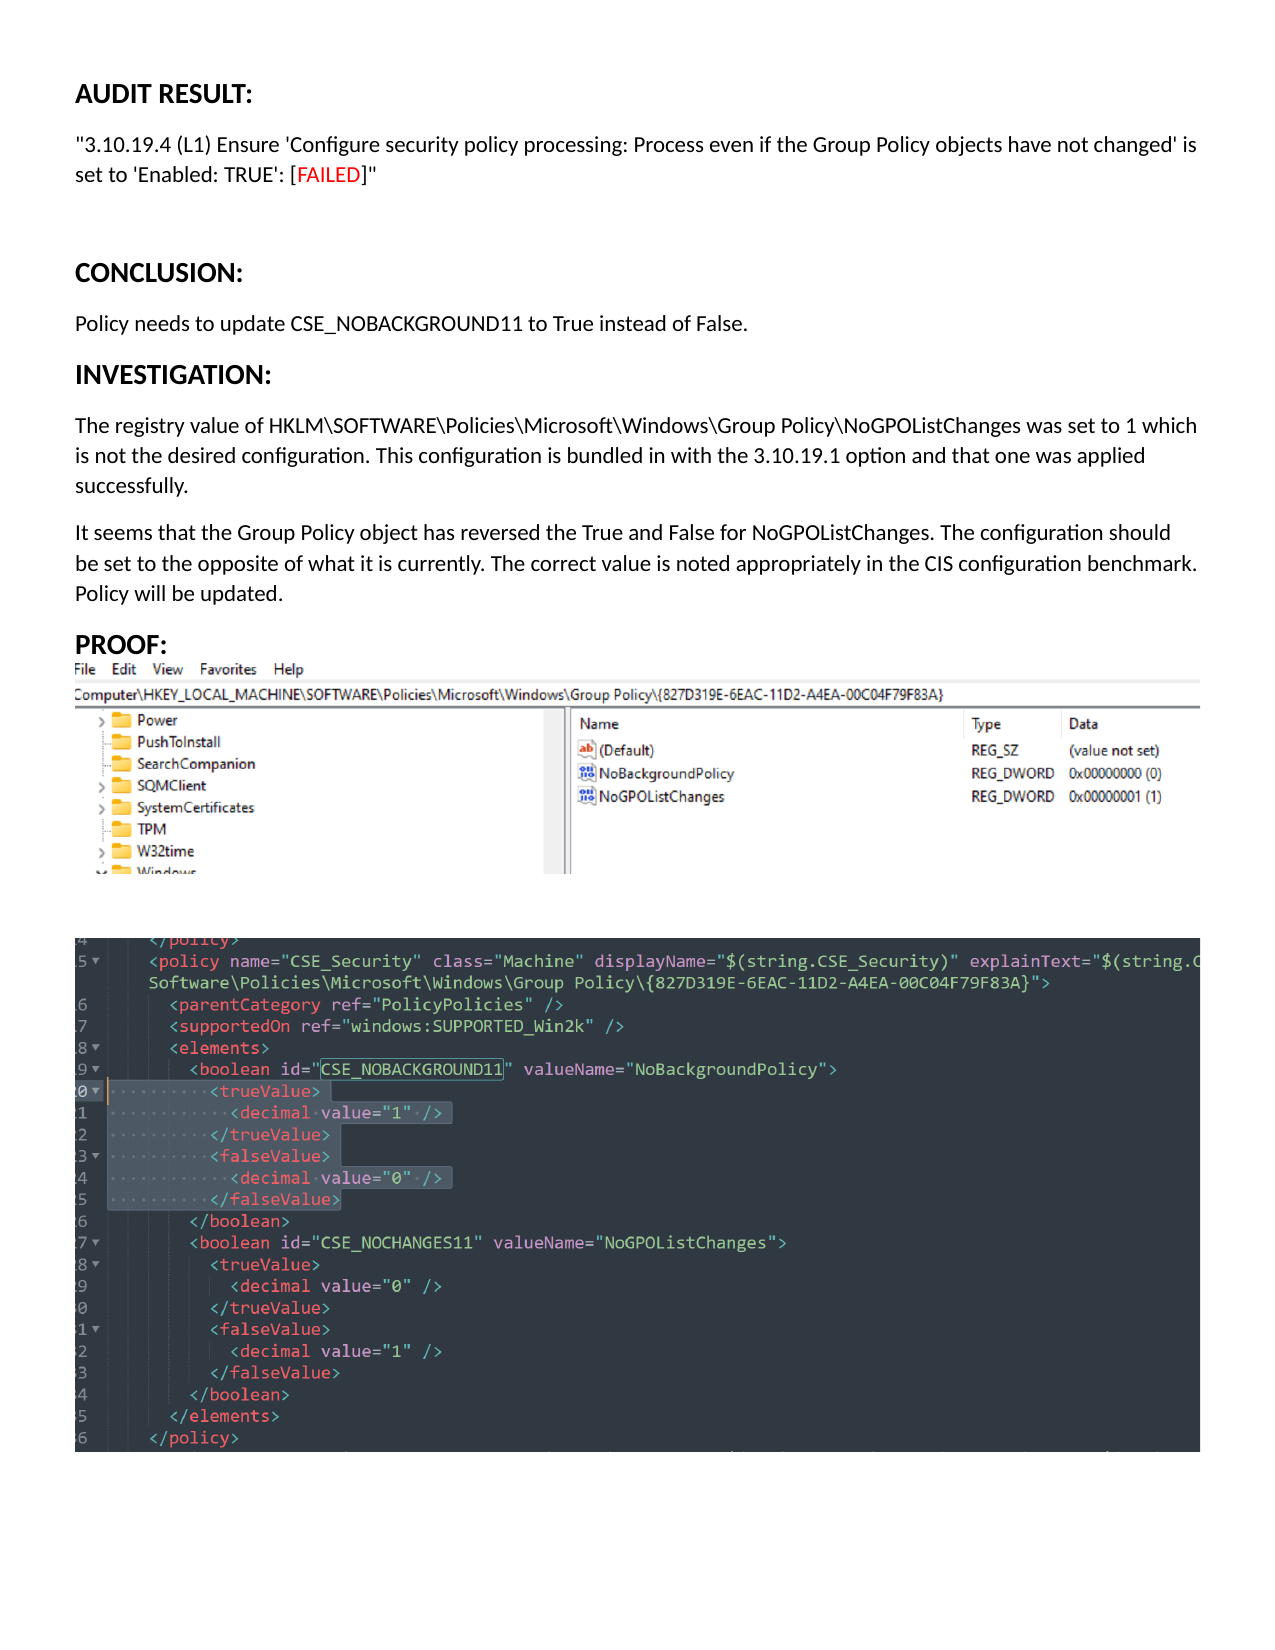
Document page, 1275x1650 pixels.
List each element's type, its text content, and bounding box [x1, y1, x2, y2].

text Policy needs to update CSE_NOBACKGROUND11 to True instead of False. [75, 309, 1200, 337]
text PROOF: [75, 626, 1200, 663]
text It seems that the Group Policy object has reversed the True and False for NoGPOListChanges. The configuration should be set to the opposite of what it is currently. The correct value is noted appropriately in the CIS configuration benchmark. Policy will be updated. [75, 518, 1200, 607]
text The registry value of HKLM\SOFTWARE\Policies\Microsoft\Windows\Group Policy\NoGPOListChanges was set to 1 which is not the desired configuration. This configuration is bundled in with the 3.10.19.1 option and that one was applied successfully. [75, 411, 1200, 499]
text INVESTIGATION: [75, 356, 1200, 392]
text CONCLUSION: [75, 254, 1200, 290]
text "3.10.19.4 (L1) Ensure 'Configure security policy processing: Process even if the Group Policy objects have not changed' is set to 'Enabled: TRUE': [FAILED]" [75, 130, 1200, 188]
picture [75, 663, 1200, 874]
text AUDIT RESULT: [75, 75, 1200, 111]
picture [75, 938, 1200, 1452]
